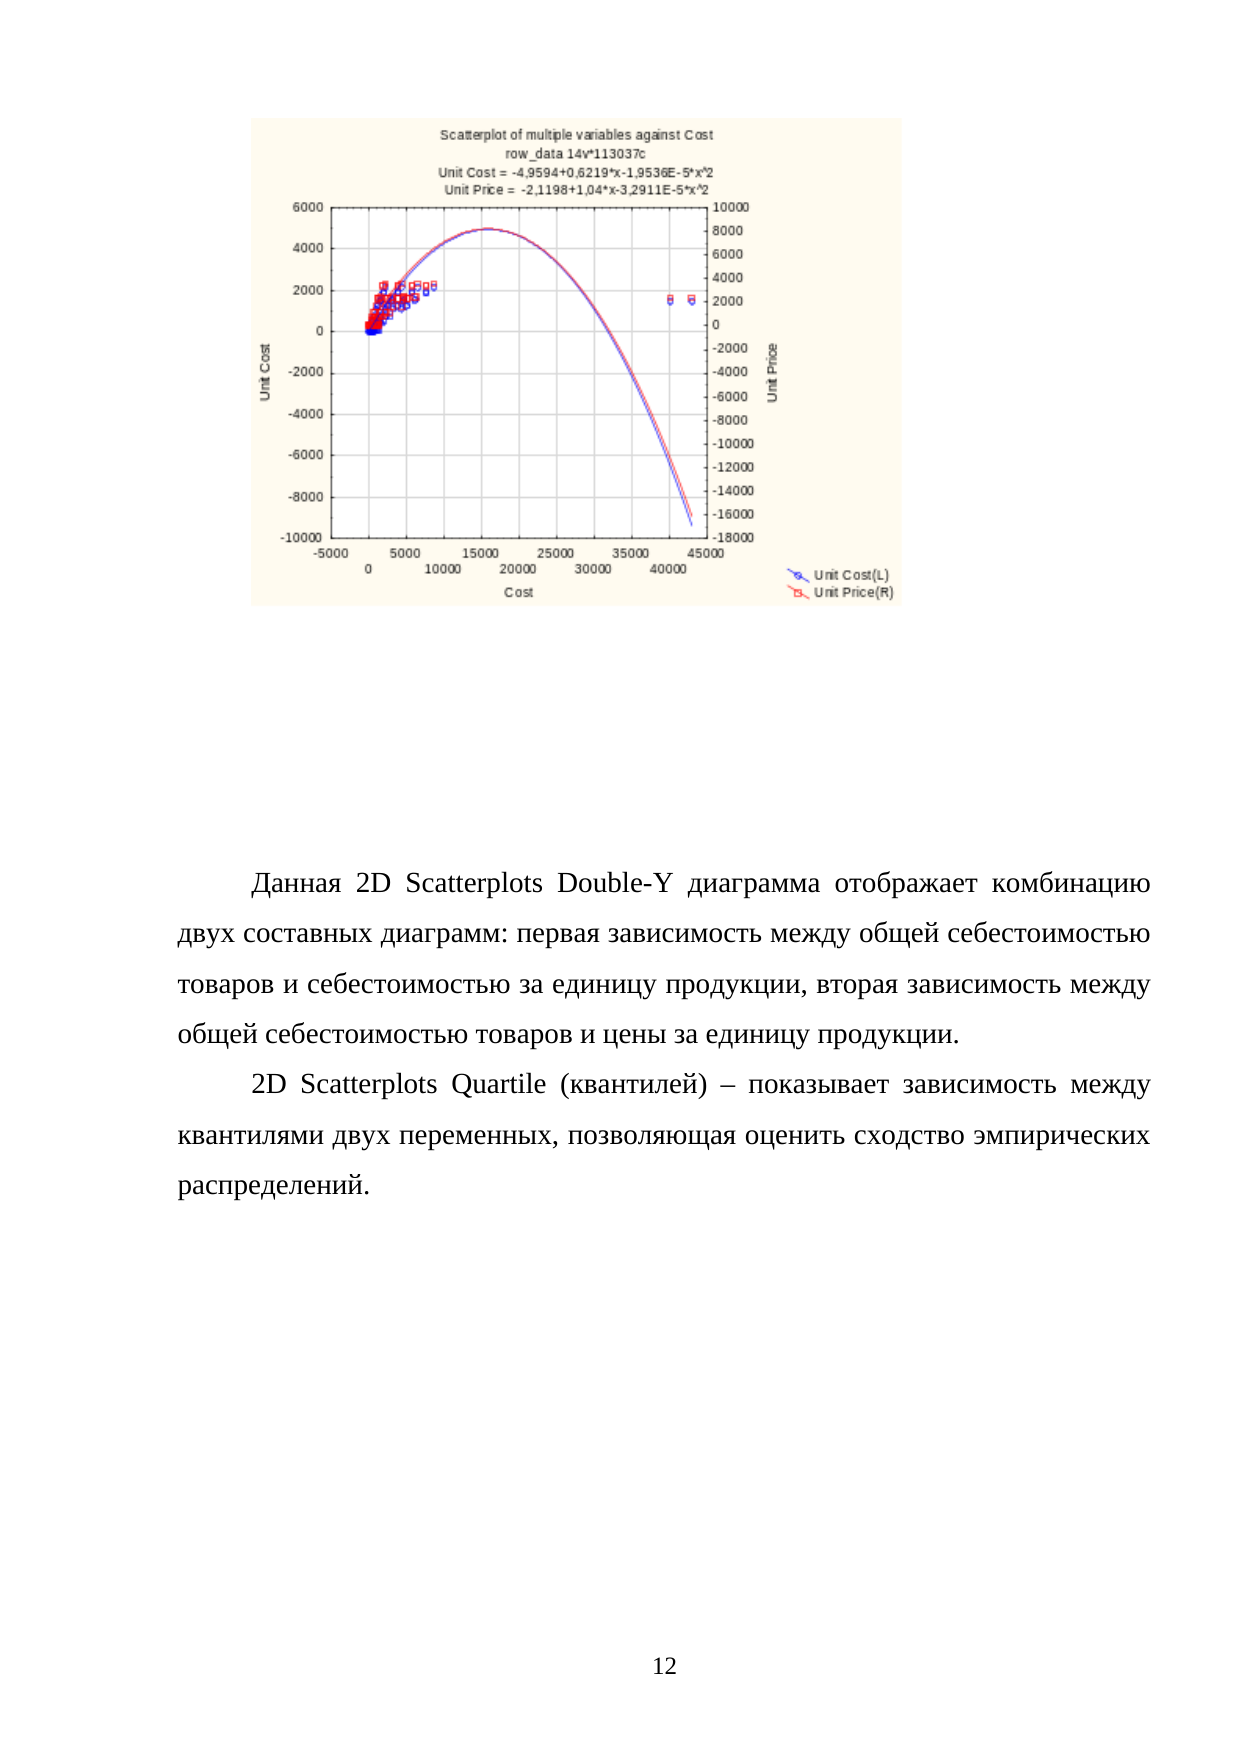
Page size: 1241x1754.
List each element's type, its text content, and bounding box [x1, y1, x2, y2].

text Данная 2D Scatterplots Double-Y диаграмма отображает комбинацию двух составных диаграмм: первая зависимость между общей себестоимостью товаров и себестоимостью за единицу продукции, вторая зависимость между общей себестоимостью товаров и цены за единицу продукции. [177, 865, 1152, 1050]
text 2D Scatterplots Quartile (квантилей) – показывает зависимость между квантилями двух переменных, позволяющая оценить сходство эмпирических распределений. [177, 1067, 1152, 1201]
